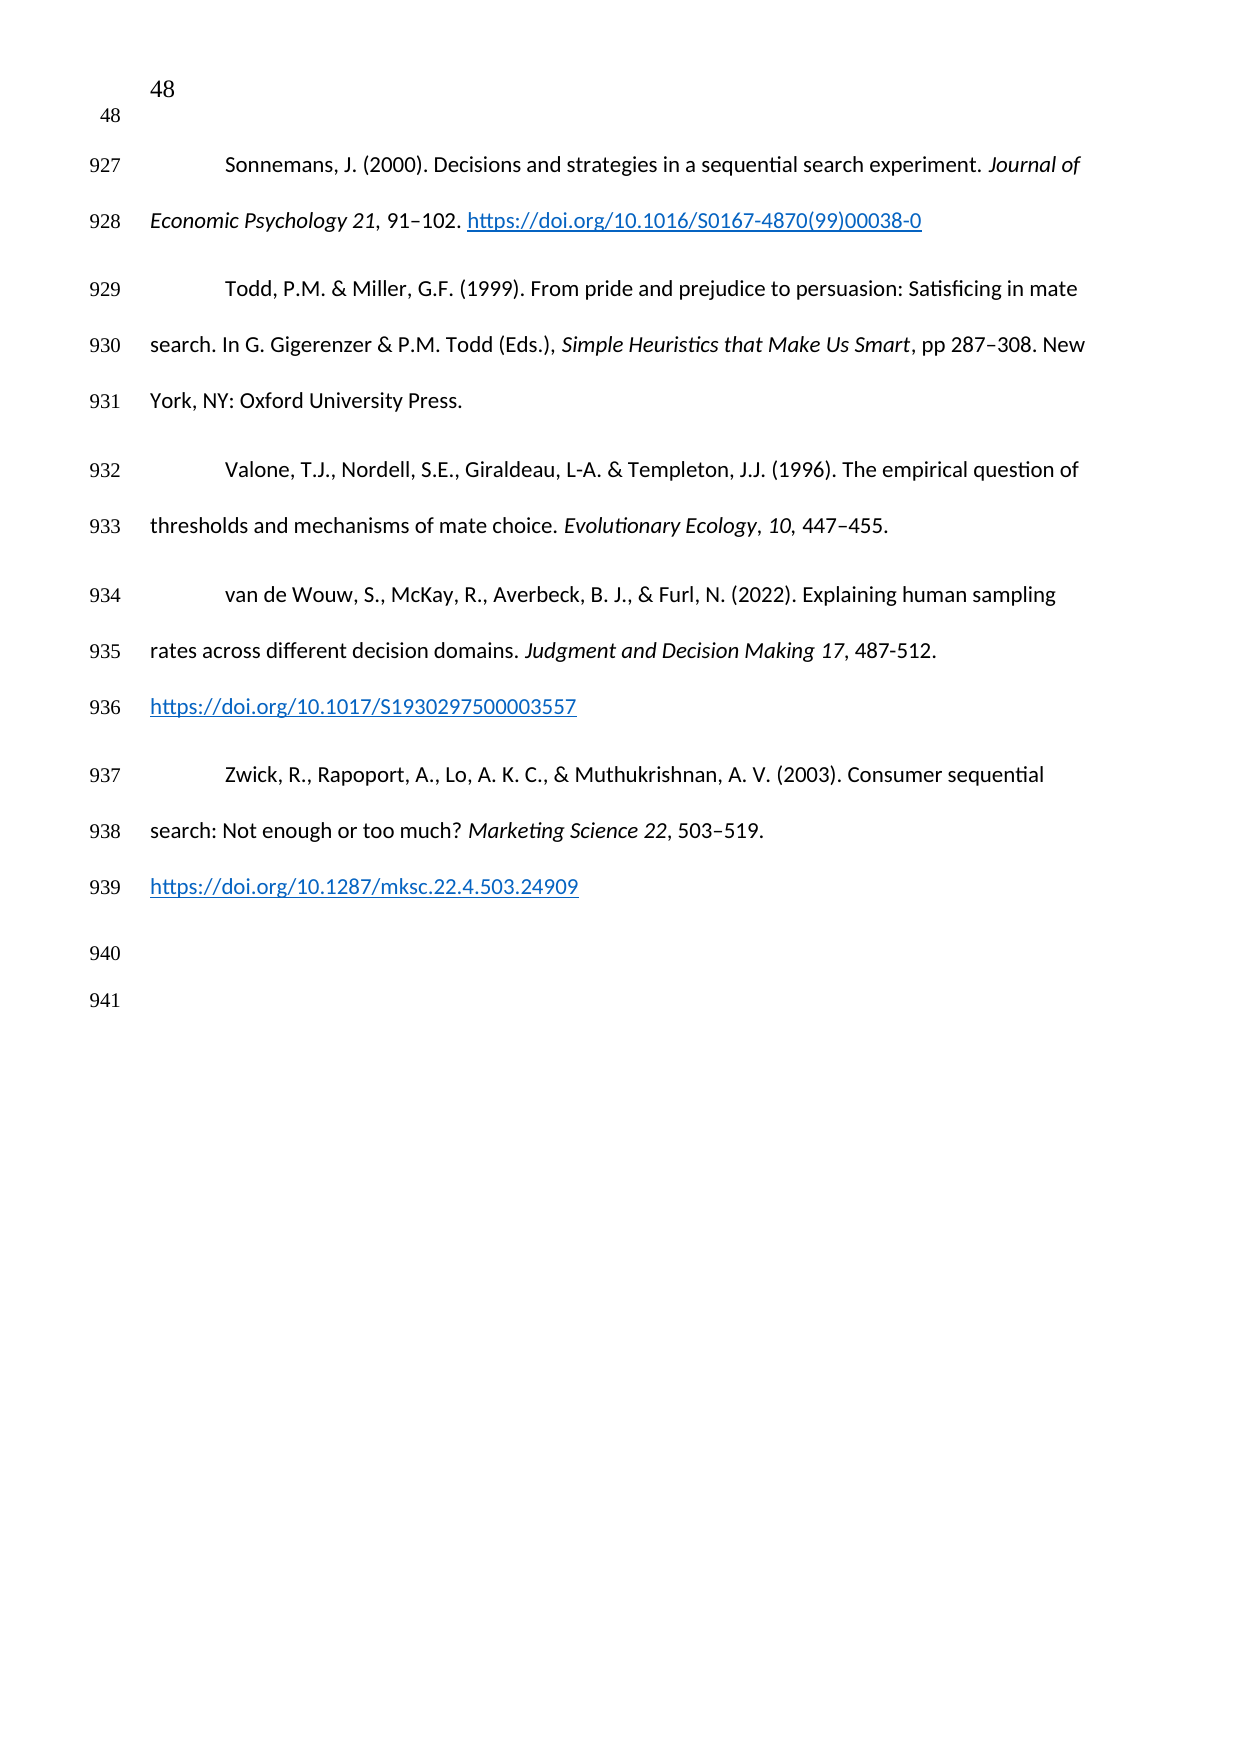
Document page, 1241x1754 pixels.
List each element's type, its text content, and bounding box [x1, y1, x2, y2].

text Sonnemans, J. (2000). Decisions and strategies in a sequential search experiment. Journal of Economic Psychology 21, 91–102. https://doi.org/10.1016/S0167-4870(99)00038-0 [150, 150, 1090, 234]
text Zwick, R., Rapoport, A., Lo, A. K. C., & Muthukrishnan, A. V. (2003). Consumer sequential search: Not enough or too much? Marketing Science 22, 503–519. https://doi.org/10.1287/mksc.22.4.503.24909 [150, 760, 1090, 901]
text Valone, T.J., Nordell, S.E., Giraldeau, L-A. & Templeton, J.J. (1996). The empirical question of thresholds and mechanisms of mate choice. Evolutionary Ecology, 10, 447–455. [150, 455, 1090, 539]
text Todd, P.M. & Miller, G.F. (1999). From pride and prejudice to persuasion: Satisficing in mate search. In G. Gigerenzer & P.M. Todd (Eds.), Simple Heuristics that Make Us Smart, pp 287–308. New York, NY: Oxford University Press. [150, 274, 1090, 415]
text van de Wouw, S., McKay, R., Averbeck, B. J., & Furl, N. (2022). Explaining human sampling rates across different decision domains. Judgment and Decision Making 17, 487-512. https://doi.org/10.1017/S1930297500003557 [150, 580, 1090, 720]
